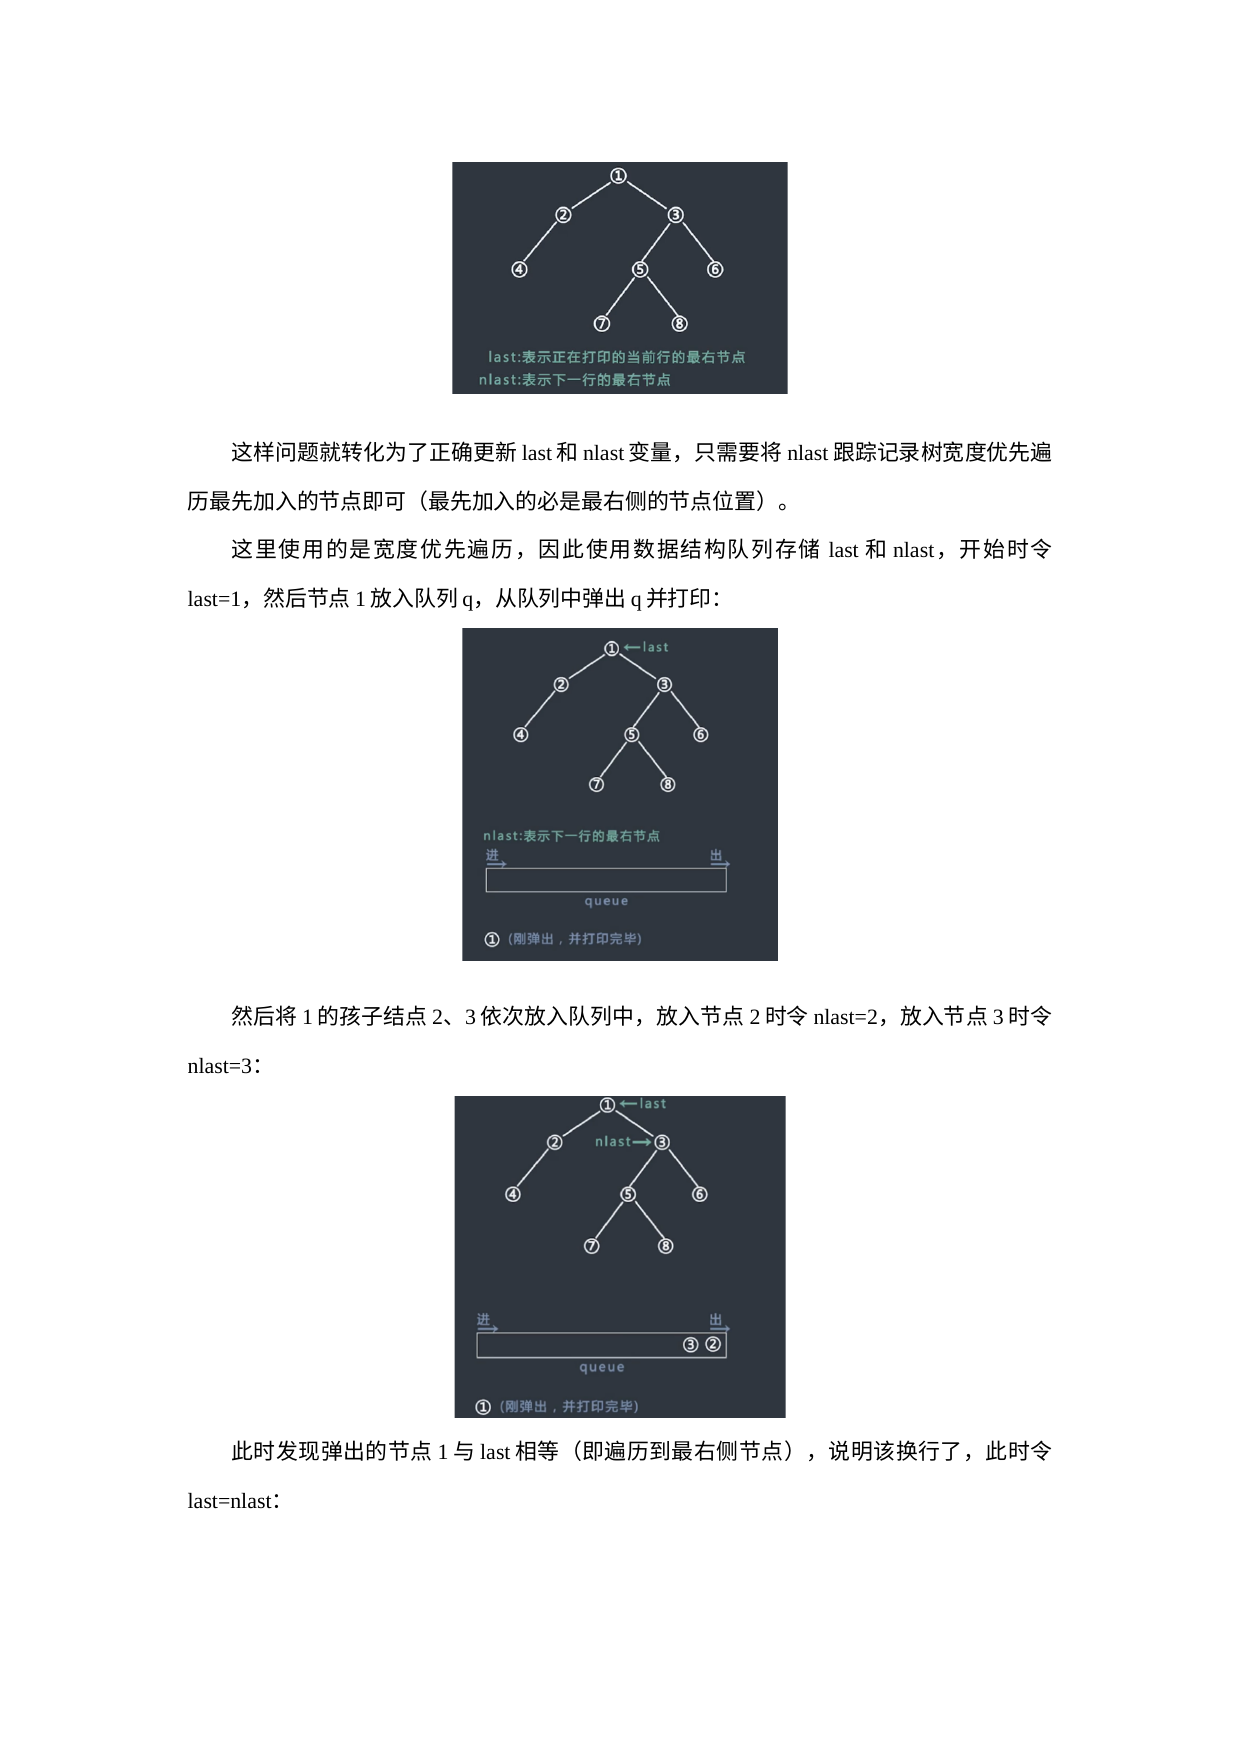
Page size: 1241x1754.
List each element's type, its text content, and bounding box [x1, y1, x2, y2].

picture [454, 1096, 786, 1418]
text 这样问题就转化为了正确更新last和nlast变量，只需要将nlast跟踪记录树宽度优先遍历最先加入的节点即可（最先加入的必是最右侧的节点位置）。 [187, 434, 1053, 516]
picture [452, 162, 788, 394]
text 然后将1的孩子结点2、3依次放入队列中，放入节点2时令nlast=2，放入节点3时令nlast=3： [187, 999, 1053, 1080]
text 此时发现弹出的节点1与last相等（即遍历到最右侧节点），说明该换行了，此时令last=nlast： [187, 1433, 1053, 1515]
text 这里使用的是宽度优先遍历，因此使用数据结构队列存储last和nlast，开始时令last=1，然后节点1放入队列q，从队列中弹出q并打印： [187, 532, 1053, 613]
picture [462, 628, 778, 961]
